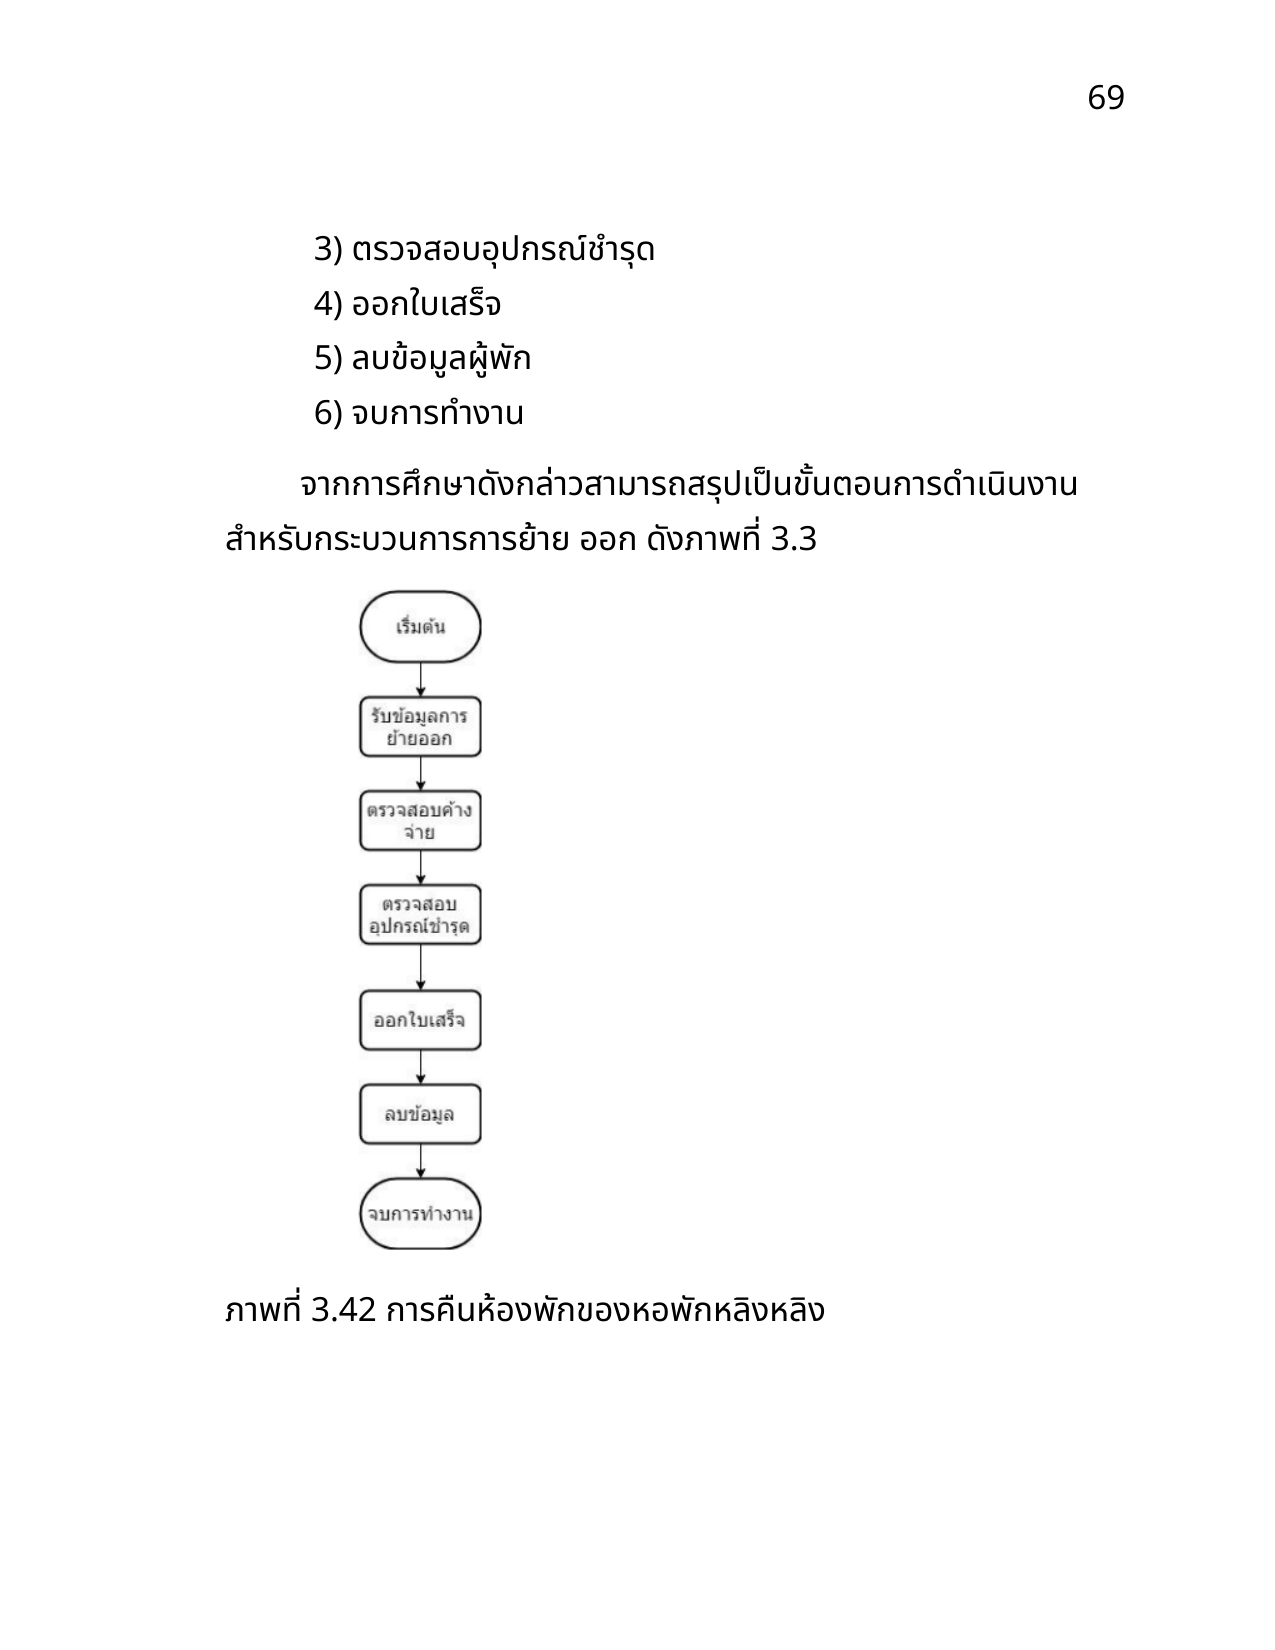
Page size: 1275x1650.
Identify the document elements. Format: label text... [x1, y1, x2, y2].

subtitle 3) ตรวจสอบอุปกรณ์ชำรุด [314, 225, 1125, 276]
picture [300, 585, 558, 1266]
subtitle 5) ลบข้อมูลผู้พัก [314, 334, 1125, 385]
subtitle 6) จบการทำงาน [314, 389, 1125, 439]
text จากการศึกษาดังกล่าวสามารถสรุปเป็นขั้นตอนการดำเนินงานสำหรับกระบวนการการย้าย ออก ดังภาพที่ 3.3 [225, 460, 1125, 565]
subtitle 4) ออกใบเสร็จ [314, 279, 1125, 330]
